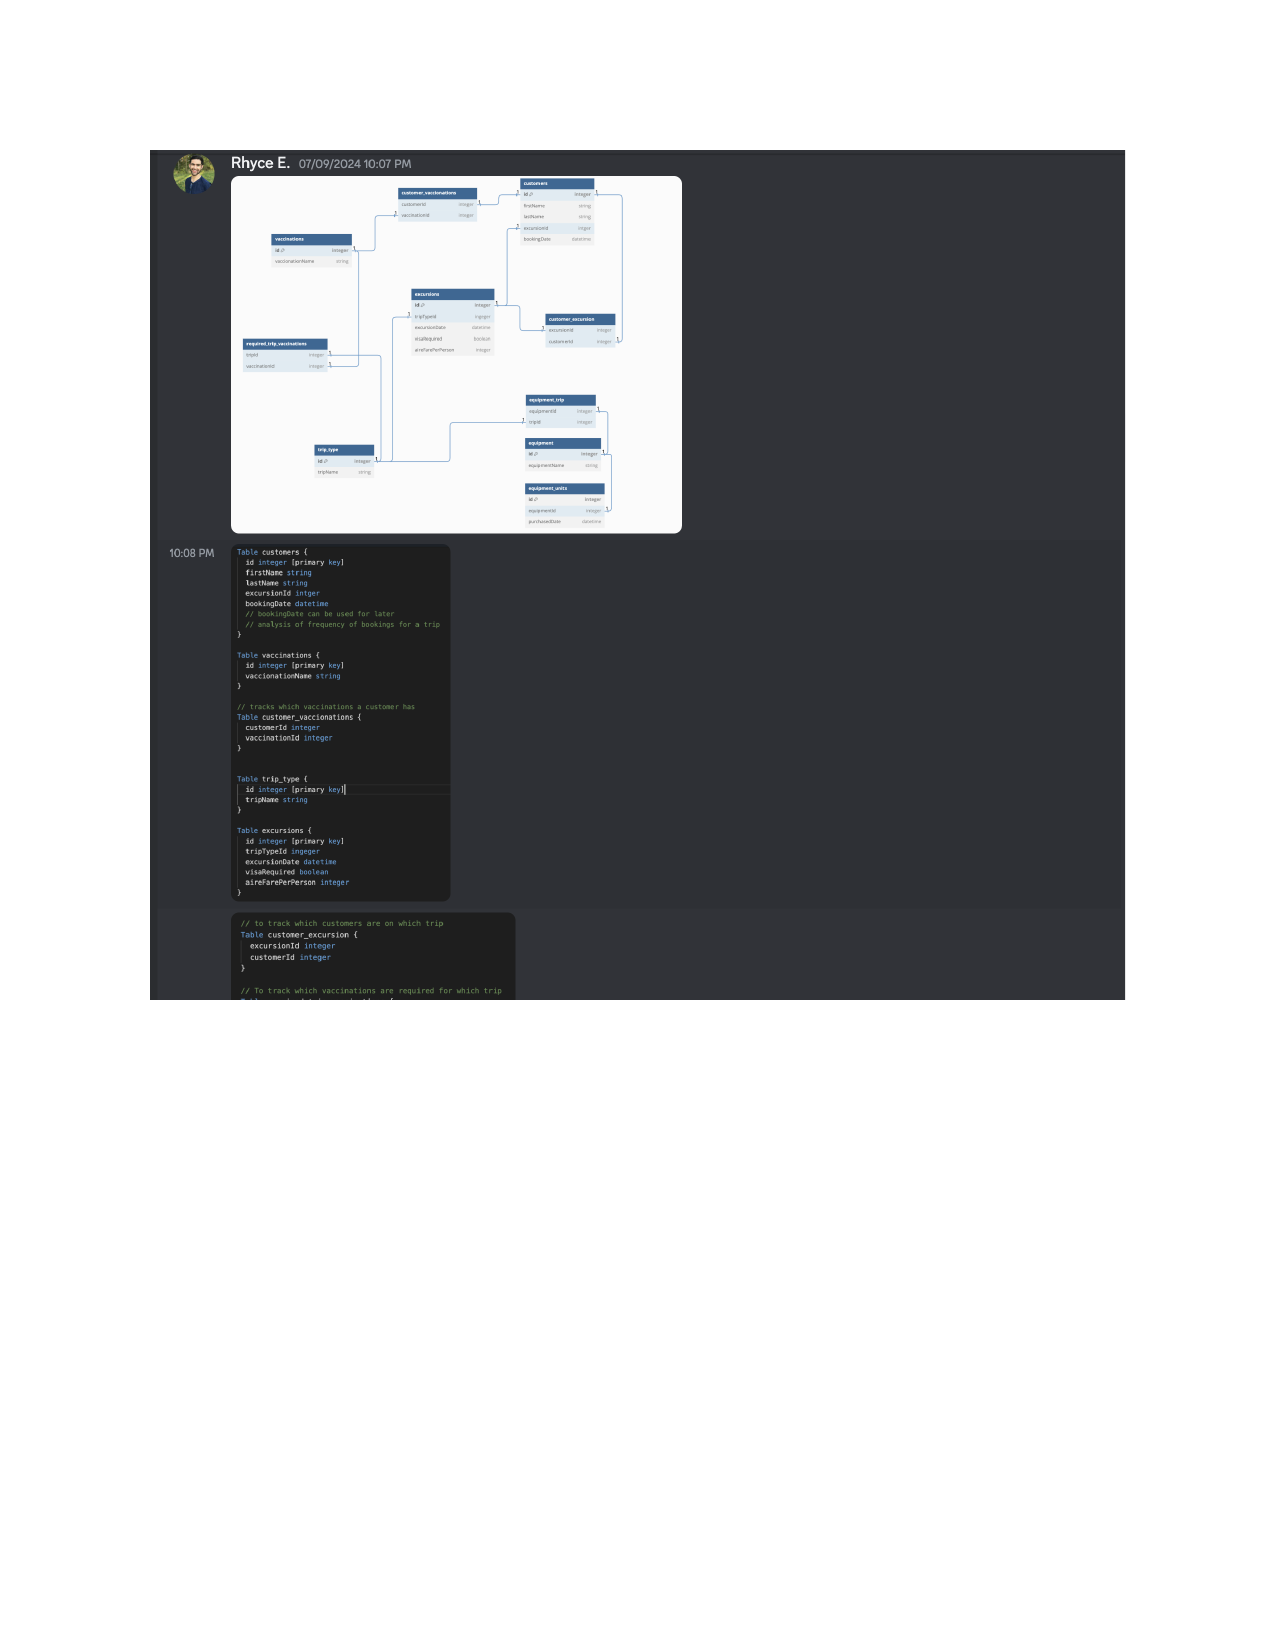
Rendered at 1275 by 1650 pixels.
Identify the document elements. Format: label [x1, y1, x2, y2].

picture [150, 150, 1125, 1000]
